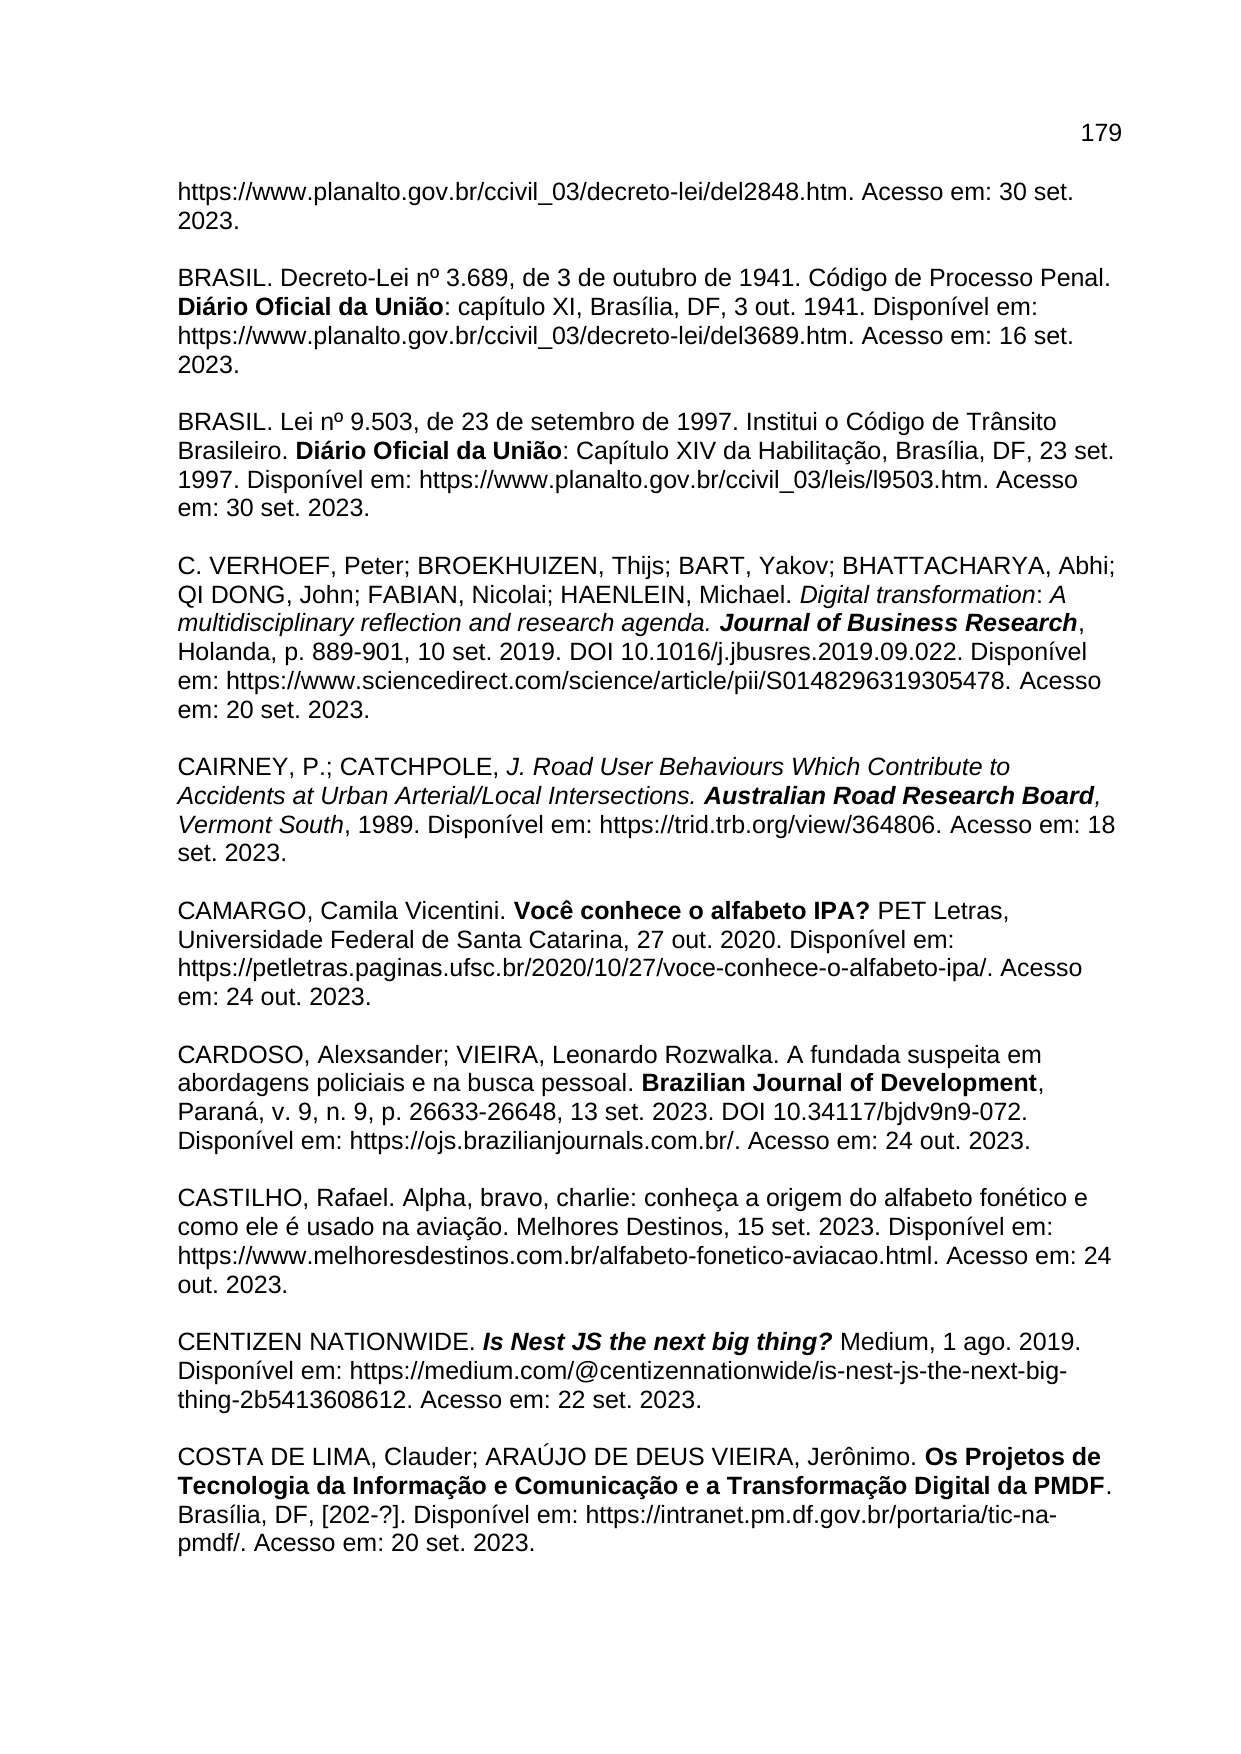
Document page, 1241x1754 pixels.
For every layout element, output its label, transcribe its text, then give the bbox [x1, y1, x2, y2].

text C. VERHOEF, Peter; BROEKHUIZEN, Thijs; BART, Yakov; BHATTACHARYA, Abhi; QI DONG, John; FABIAN, Nicolai; HAENLEIN, Michael. Digital transformation: A multidisciplinary reflection and research agenda. Journal of Business Research, Holanda, p. 889-901, 10 set. 2019. DOI 10.1016/j.jbusres.2019.09.022. Disponível em: https://www.sciencedirect.com/science/article/pii/S0148296319305478. Acesso em: 20 set. 2023. [177, 551, 1122, 723]
text BRASIL. Lei nº 9.503, de 23 de setembro de 1997. Institui o Código de Trânsito Brasileiro. Diário Oficial da União: Capítulo XIV da Habilitação, Brasília, DF, 23 set. 1997. Disponível em: https://www.planalto.gov.br/ccivil_03/leis/l9503.htm. Acesso em: 30 set. 2023. [177, 407, 1122, 522]
text CAMARGO, Camila Vicentini. Você conhece o alfabeto IPA? PET Letras, Universidade Federal de Santa Catarina, 27 out. 2020. Disponível em: https://petletras.paginas.ufsc.br/2020/10/27/voce-conhece-o-alfabeto-ipa/. Acesso em: 24 out. 2023. [177, 896, 1122, 1011]
text CASTILHO, Rafael. Alpha, bravo, charlie: conheça a origem do alfabeto fonético e como ele é usado na aviação. Melhores Destinos, 15 set. 2023. Disponível em: https://www.melhoresdestinos.com.br/alfabeto-fonetico-aviacao.html. Acesso em: 24 out. 2023. [177, 1183, 1122, 1298]
text BRASIL. Decreto-Lei nº 3.689, de 3 de outubro de 1941. Código de Processo Penal. Diário Oficial da União: capítulo XI, Brasília, DF, 3 out. 1941. Disponível em: https://www.planalto.gov.br/ccivil_03/decreto-lei/del3689.htm. Acesso em: 16 set. 2023. [177, 263, 1122, 378]
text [177, 177, 1122, 235]
text CARDOSO, Alexsander; VIEIRA, Leonardo Rozwalka. A fundada suspeita em abordagens policiais e na busca pessoal. Brazilian Journal of Development, Paraná, v. 9, n. 9, p. 26633-26648, 13 set. 2023. DOI 10.34117/bjdv9n9-072. Disponível em: https://ojs.brazilianjournals.com.br/. Acesso em: 24 out. 2023. [177, 1040, 1122, 1155]
text COSTA DE LIMA, Clauder; ARAÚJO DE DEUS VIEIRA, Jerônimo. Os Projetos de Tecnologia da Informação e Comunicação e a Transformação Digital da PMDF. Brasília, DF, [202-?]. Disponível em: https://intranet.pm.df.gov.br/portaria/tic-na-pmdf/. Acesso em: 20 set. 2023. [177, 1442, 1122, 1557]
text CAIRNEY, P.; CATCHPOLE, J. Road User Behaviours Which Contribute to Accidents at Urban Arterial/Local Intersections. Australian Road Research Board, Vermont South, 1989. Disponível em: https://trid.trb.org/view/364806. Acesso em: 18 set. 2023. [177, 752, 1122, 867]
text CENTIZEN NATIONWIDE. Is Nest JS the next big thing? Medium, 1 ago. 2019. Disponível em: https://medium.com/@centizennationwide/is-nest-js-the-next-big-thing-2b5413608612. Acesso em: 22 set. 2023. [177, 1327, 1122, 1413]
